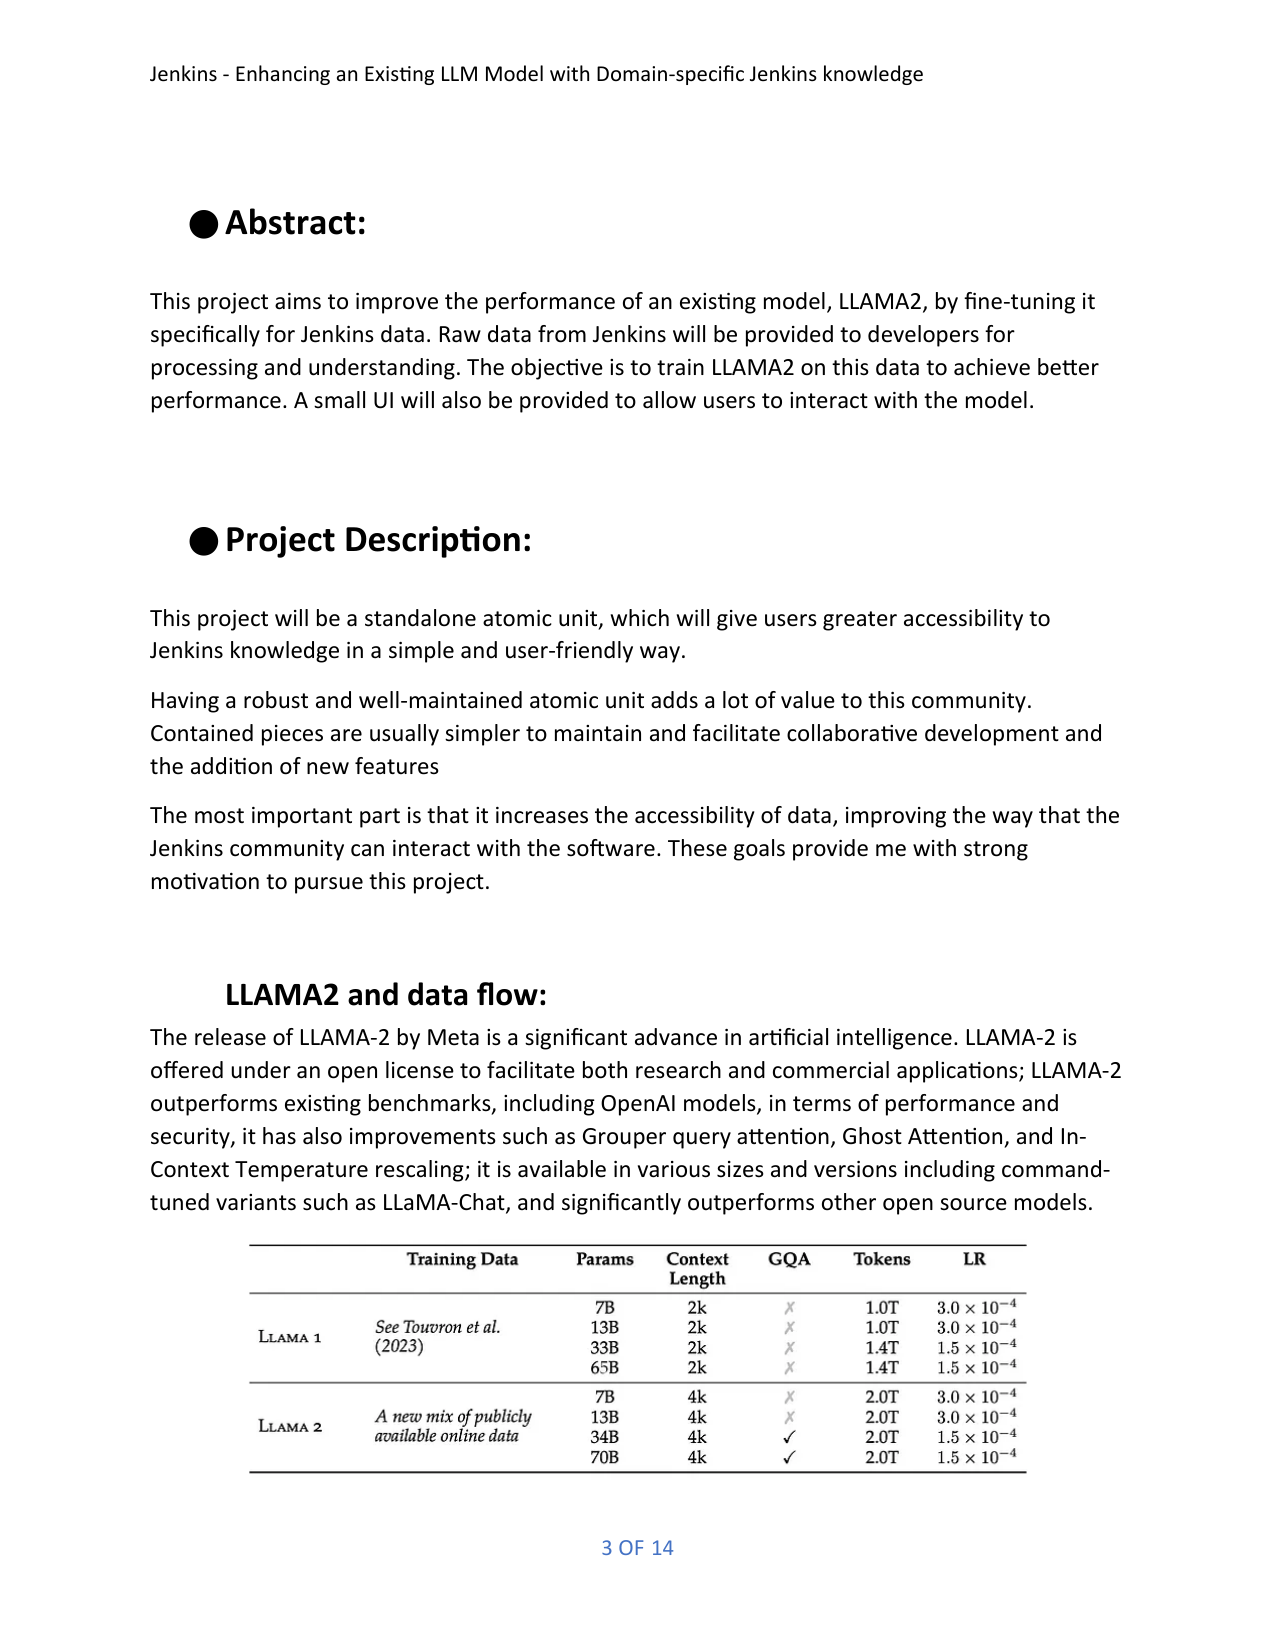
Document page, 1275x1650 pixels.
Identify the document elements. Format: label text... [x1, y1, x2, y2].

text This project will be a standalone atomic unit, which will give users greater accessibility to Jenkins knowledge in a simple and user-friendly way. [150, 602, 1125, 665]
text Having a robust and well-maintained atomic unit adds a lot of value to this community. Contained pieces are usually simpler to maintain and facilitate collaborative development and the addition of new features [150, 684, 1125, 781]
subtitle LLAMA2 and data flow: [225, 973, 1125, 1014]
subtitle Project Description: [187, 496, 1125, 572]
text The most important part is that it increases the accessibility of data, improving the way that the Jenkins community can interact with the software. These goals provide me with strong motivation to pursue this project. [150, 799, 1125, 896]
text This project aims to improve the performance of an existing model, LLAMA2, by fine-tuning it specifically for Jenkins data. Raw data from Jenkins will be provided to developers for processing and understanding. The objective is to train LLAMA2 on this data to achieve better performance. A small UI will also be provided to allow users to interact with the model. [150, 285, 1125, 414]
text The release of LLAMA-2 by Meta is a significant advance in artificial intelligence. LLAMA-2 is offered under an open license to facilitate both research and commercial applications; LLAMA-2 outperforms existing benchmarks, including OpenAI models, in terms of performance and security, it has also improvements such as Grouper query attention, Ghost Attention, and In-Context Temperature rescaling; it is available in various sizes and versions including command-tuned variants such as LLaMA-Chat, and significantly outperforms other open source models. [150, 1021, 1125, 1216]
subtitle Abstract: [187, 179, 1125, 256]
picture [220, 1235, 1055, 1480]
